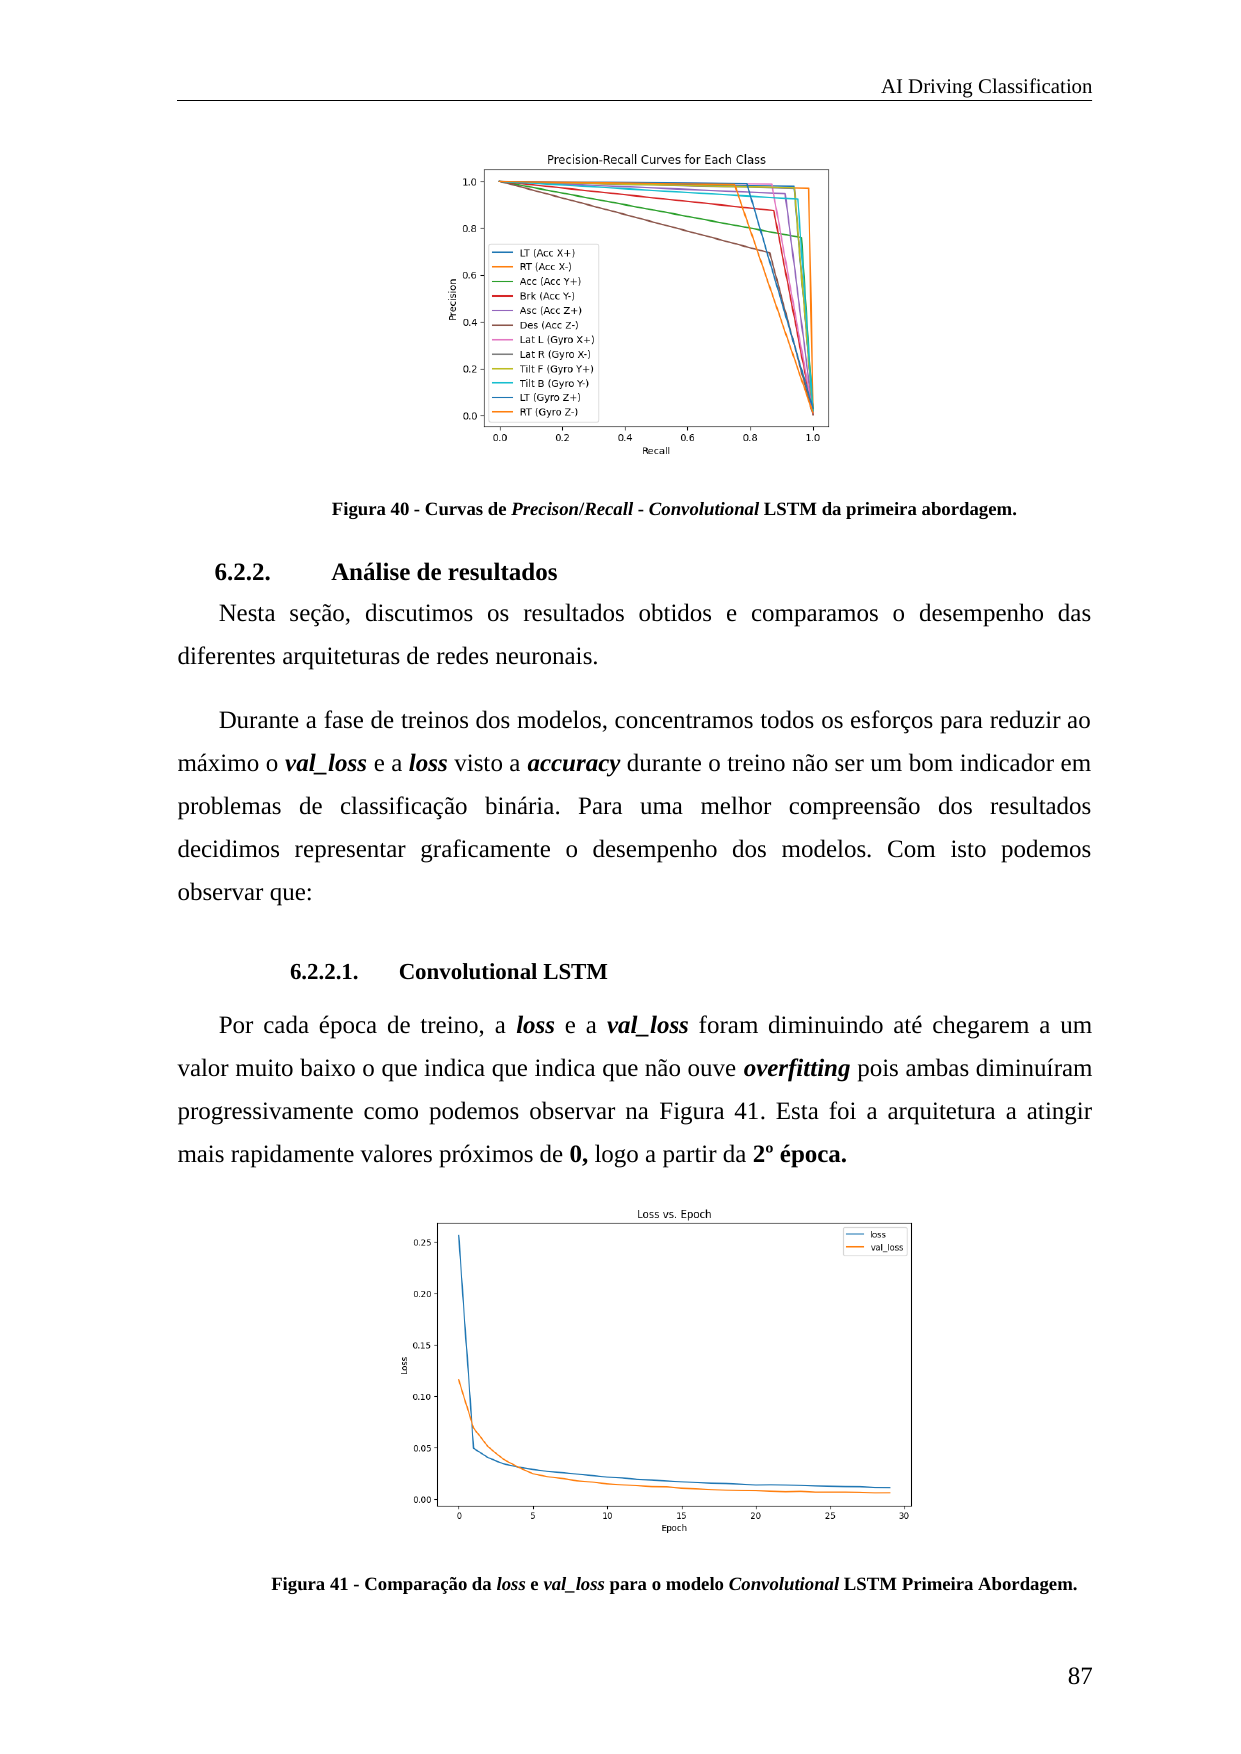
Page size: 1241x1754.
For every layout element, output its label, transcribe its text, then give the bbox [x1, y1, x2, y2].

text Nesta seção, discutimos os resultados obtidos e comparamos o desempenho das diferentes arquiteturas de redes neuronais. [177, 598, 1092, 670]
text Durante a fase de treinos dos modelos, concentramos todos os esforços para reduzir ao máximo o val_loss e a loss visto a accuracy durante o treino não ser um bom indicador em problemas de classificação binária. Para uma melhor compreensão dos resultados decidimos representar graficamente o desempenho dos modelos. Com isto podemos observar que: [177, 705, 1092, 906]
subtitle Convolutional LSTM [290, 958, 1092, 984]
picture [394, 1203, 917, 1538]
text Por cada época de treino, a loss e a val_loss foram diminuindo até chegarem a um valor muito baixo o que indica que indica que não ouve overfitting pois ambas diminuíram progressivamente como podemos observar na Figura 41. Esta foi a arquitetura a atingir mais rapidamente valores próximos de 0, logo a partir da 2º época. [177, 1010, 1092, 1168]
picture [441, 147, 834, 463]
subtitle Análise de resultados [214, 557, 1092, 585]
